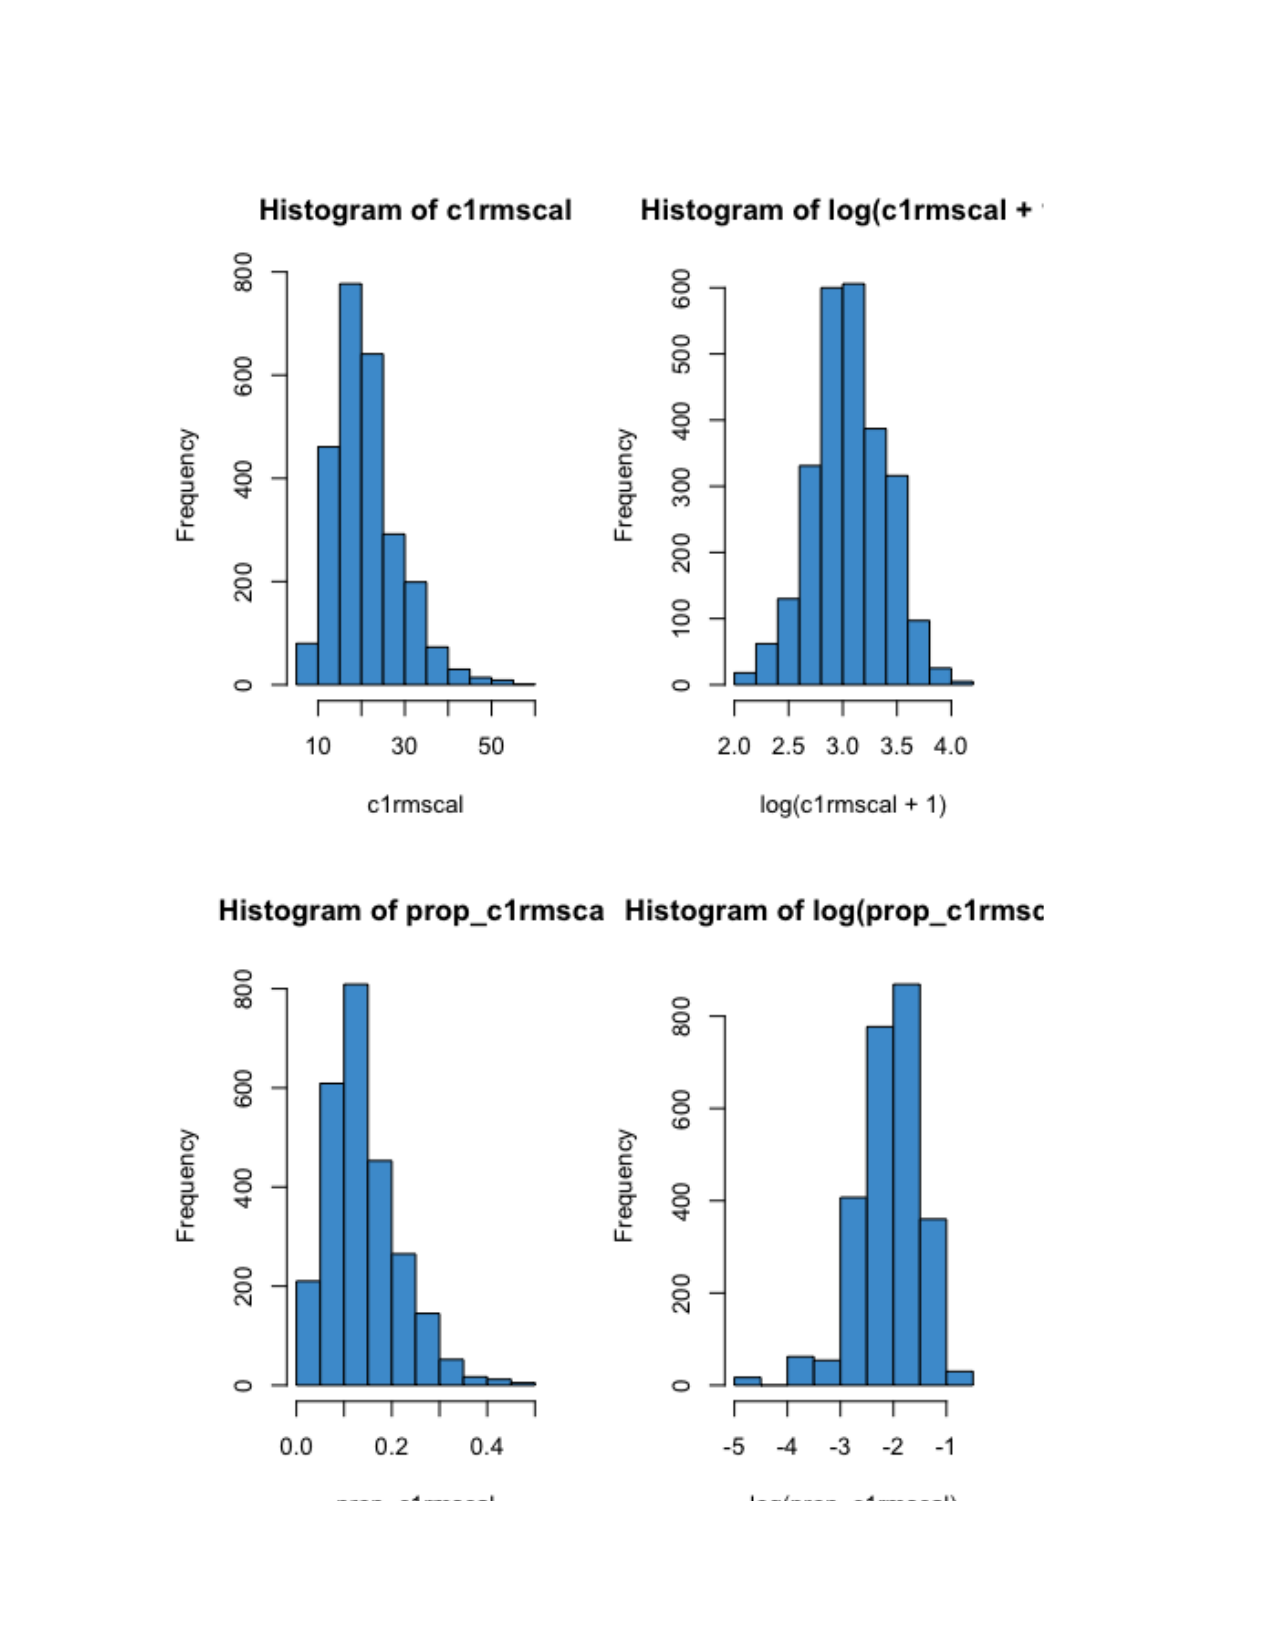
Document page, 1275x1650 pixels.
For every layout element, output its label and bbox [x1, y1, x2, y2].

picture [168, 150, 1044, 1501]
